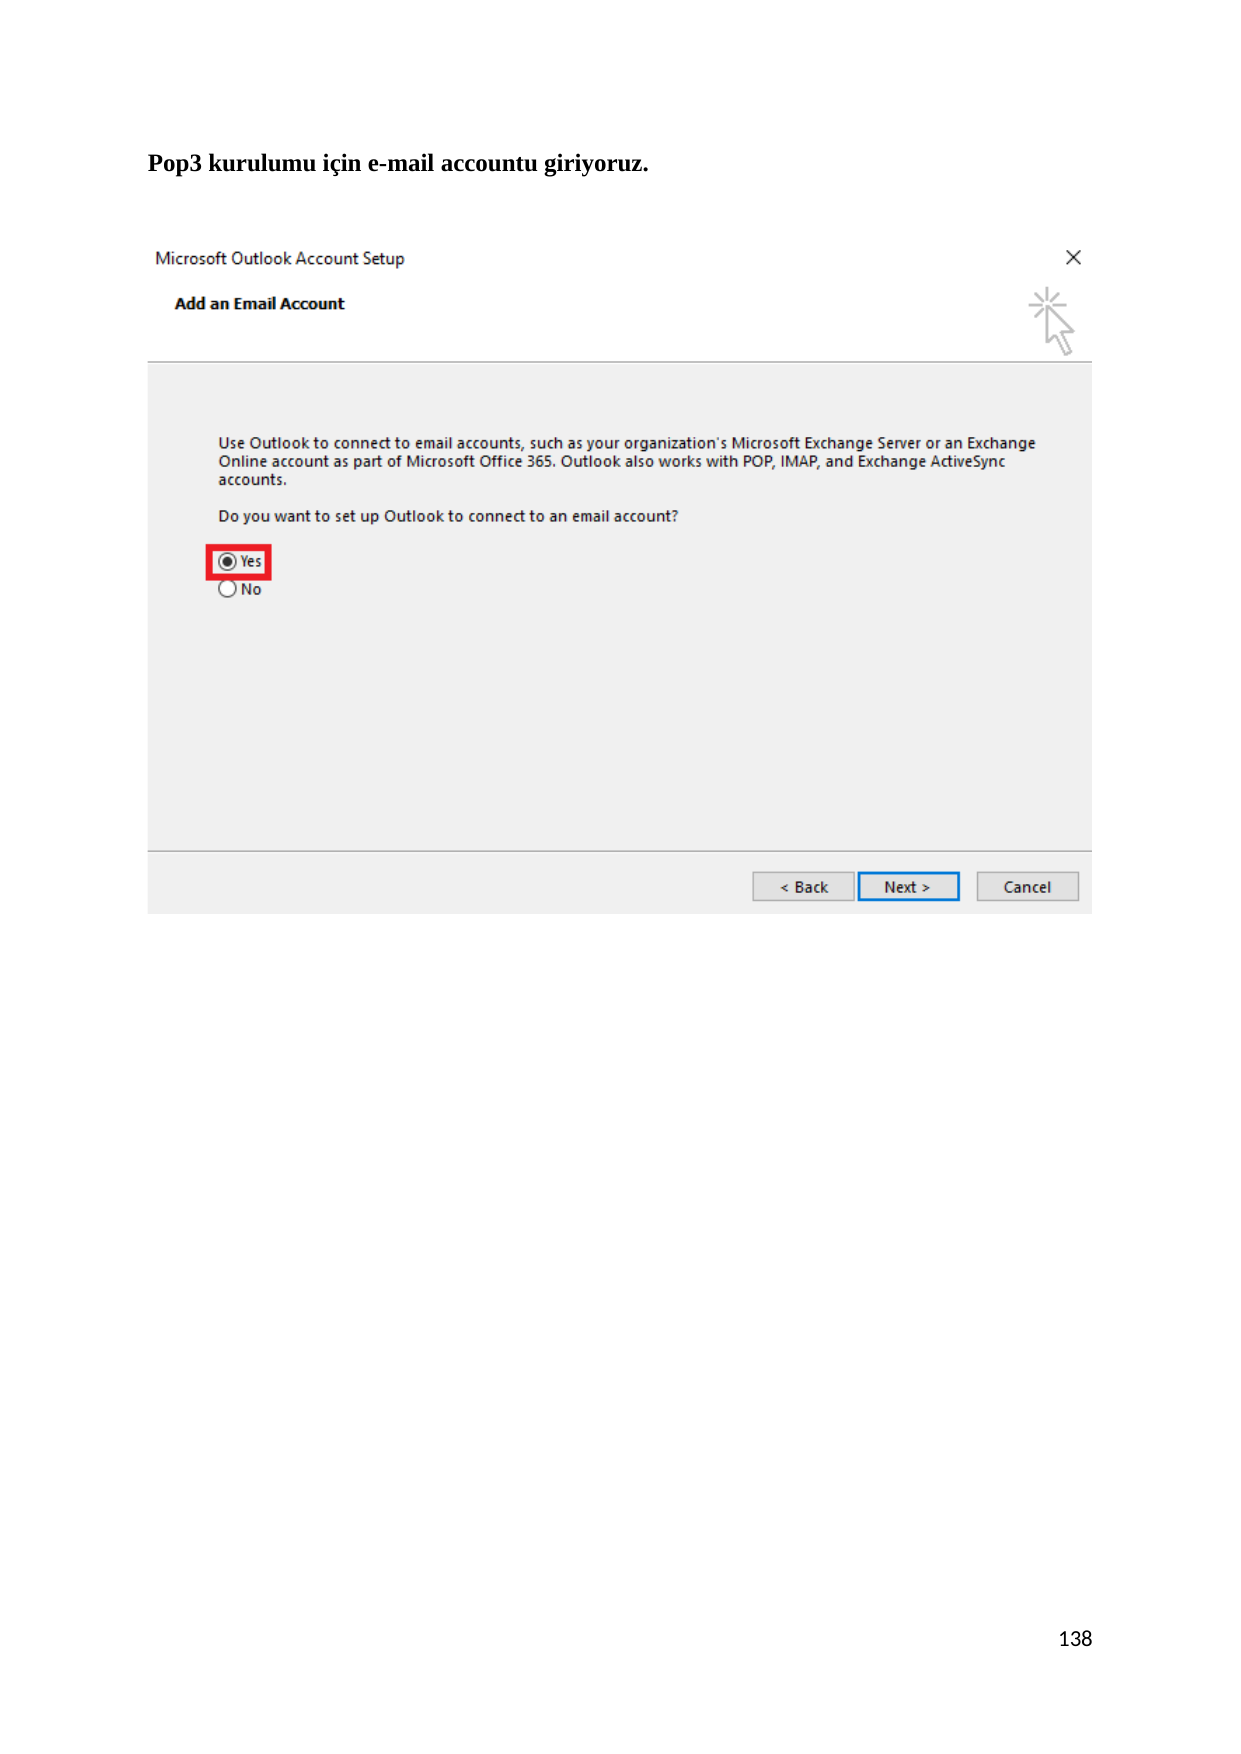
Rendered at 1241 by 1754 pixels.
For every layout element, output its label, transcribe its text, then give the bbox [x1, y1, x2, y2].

picture [147, 243, 1092, 914]
text Pop3 kurulumu için e-mail accountu giriyoruz. [148, 148, 1093, 176]
